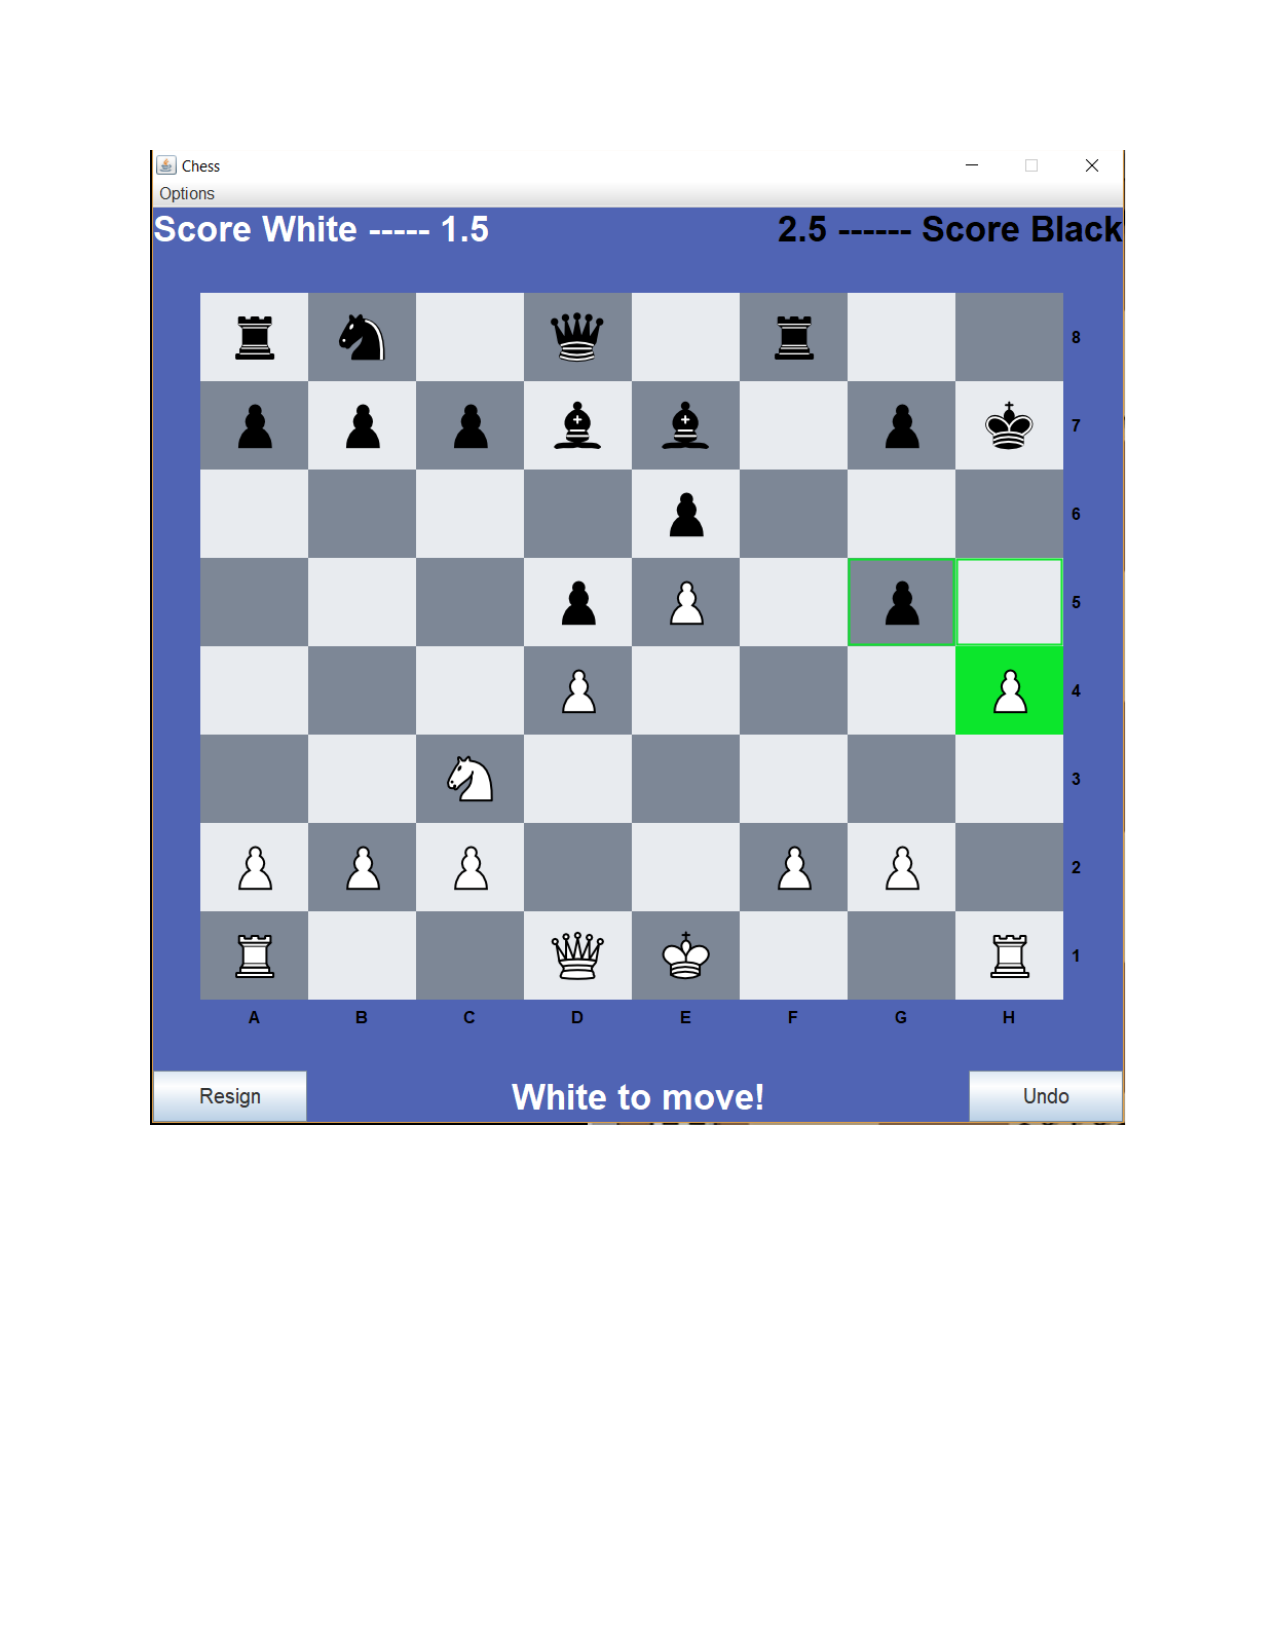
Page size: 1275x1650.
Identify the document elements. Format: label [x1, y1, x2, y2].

picture [150, 150, 1125, 1125]
